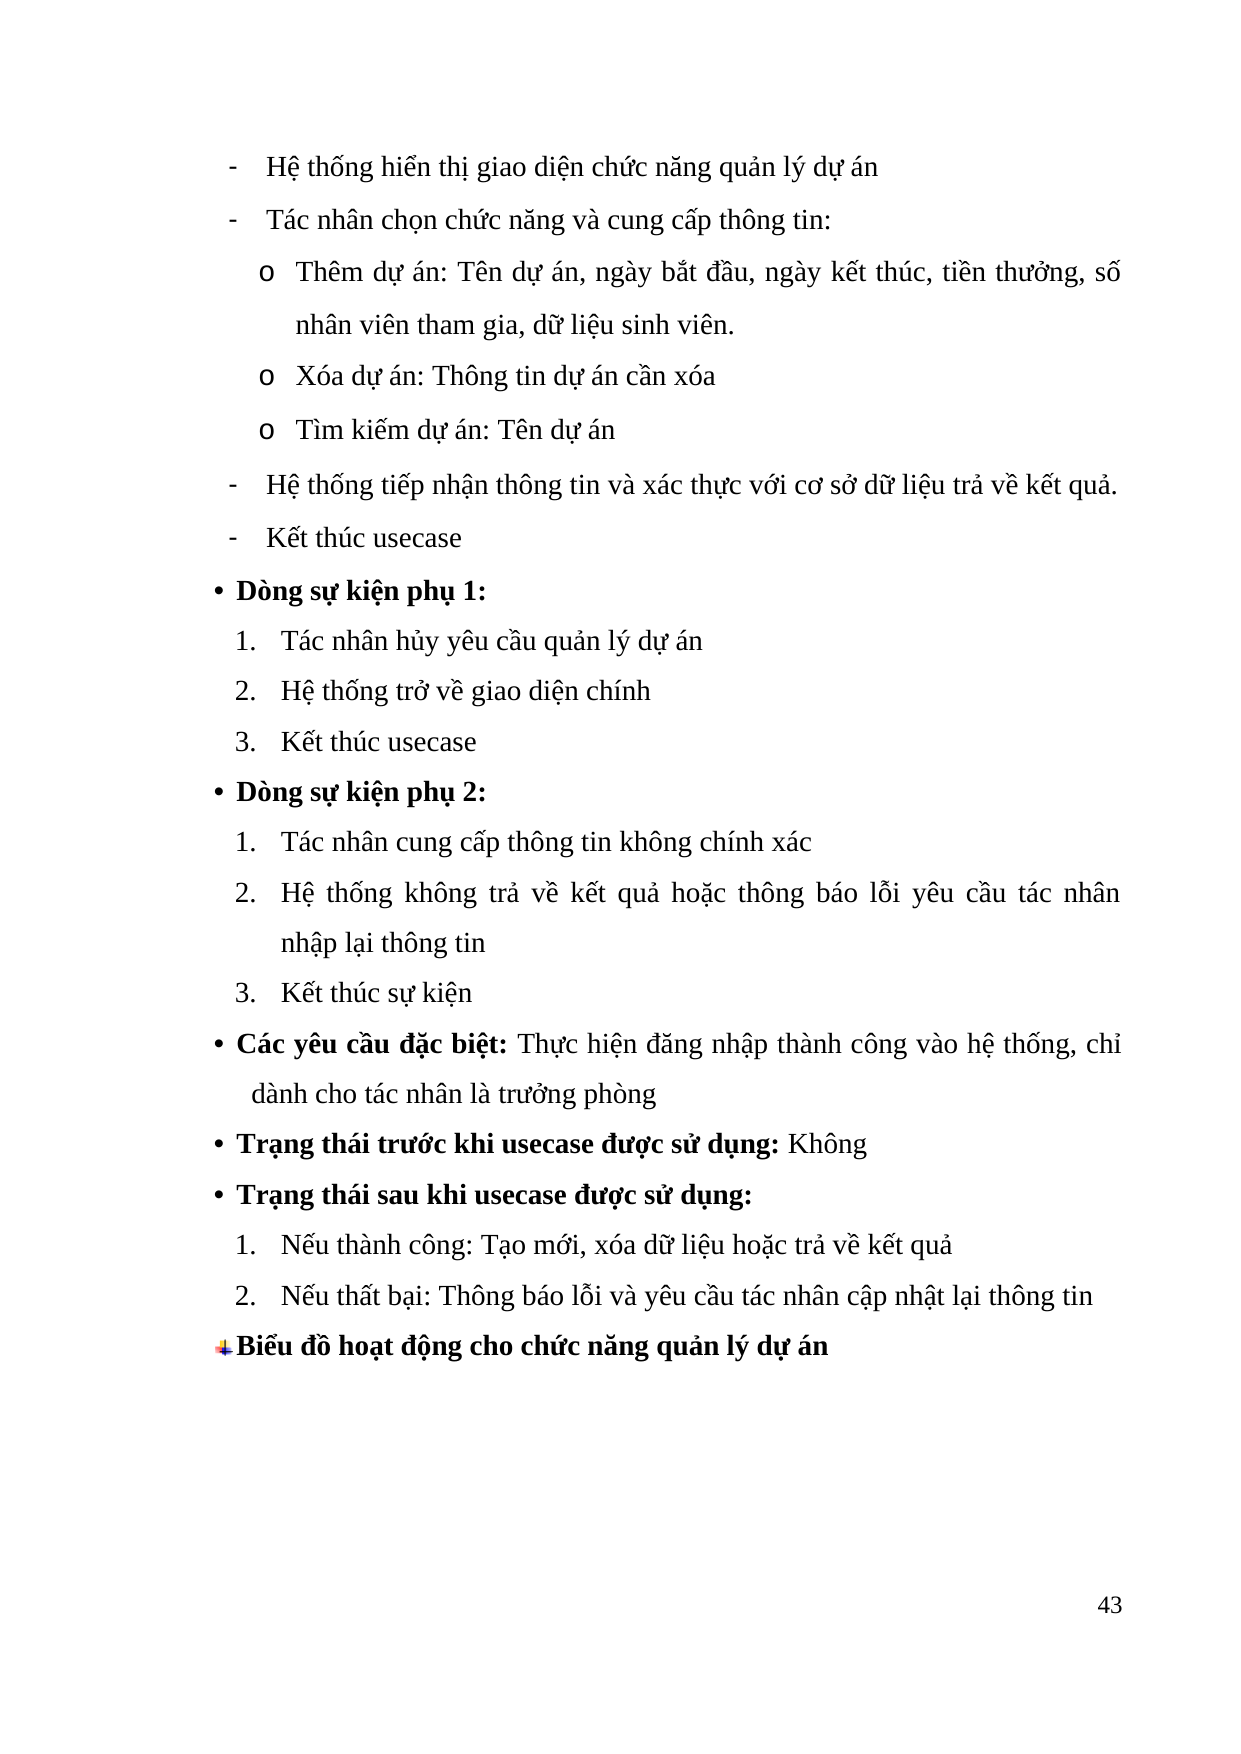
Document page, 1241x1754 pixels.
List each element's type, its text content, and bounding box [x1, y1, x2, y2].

list Nếu thành công: Tạo mới, xóa dữ liệu hoặc trả về kết quả [234, 1227, 1122, 1261]
list Nếu thất bại: Thông báo lỗi và yêu cầu tác nhân cập nhật lại thông tin [234, 1278, 1122, 1311]
list Kết thúc usecase [234, 724, 1122, 757]
list Thêm dự án: Tên dự án, ngày bắt đầu, ngày kết thúc, tiền thưởng, số nhân viên tham gia, dữ liệu sinh viên. [258, 254, 1122, 341]
list Tác nhân hủy yêu cầu quản lý dự án [234, 623, 1122, 657]
list Hệ thống hiển thị giao diện chức năng quản lý dự án [228, 148, 1122, 183]
list Trạng thái trước khi usecase được sử dụng: Không [213, 1126, 1122, 1160]
list Hệ thống không trả về kết quả hoặc thông báo lỗi yêu cầu tác nhân nhập lại thông tin [234, 875, 1122, 959]
list Dòng sự kiện phụ 2: [213, 774, 1122, 808]
list Xóa dự án: Thông tin dự án cần xóa [258, 358, 1122, 394]
list Kết thúc sự kiện [234, 975, 1122, 1009]
list Dòng sự kiện phụ 1: [213, 573, 1122, 606]
list Biểu đồ hoạt động cho chức năng quản lý dự án [215, 1328, 1122, 1361]
picture [215, 1338, 233, 1356]
list Tác nhân chọn chức năng và cung cấp thông tin: [228, 201, 1122, 237]
list Các yêu cầu đặc biệt: Thực hiện đăng nhập thành công vào hệ thống, chỉ dành cho tác nhân là trưởng phòng [213, 1026, 1122, 1110]
list Hệ thống tiếp nhận thông tin và xác thực với cơ sở dữ liệu trả về kết quả. [228, 466, 1122, 501]
list Tìm kiếm dự án: Tên dự án [258, 412, 1122, 448]
list Hệ thống trở về giao diện chính [234, 673, 1122, 707]
list Trạng thái sau khi usecase được sử dụng: [213, 1177, 1122, 1211]
list Kết thúc usecase [228, 519, 1122, 555]
list Tác nhân cung cấp thông tin không chính xác [234, 824, 1122, 858]
